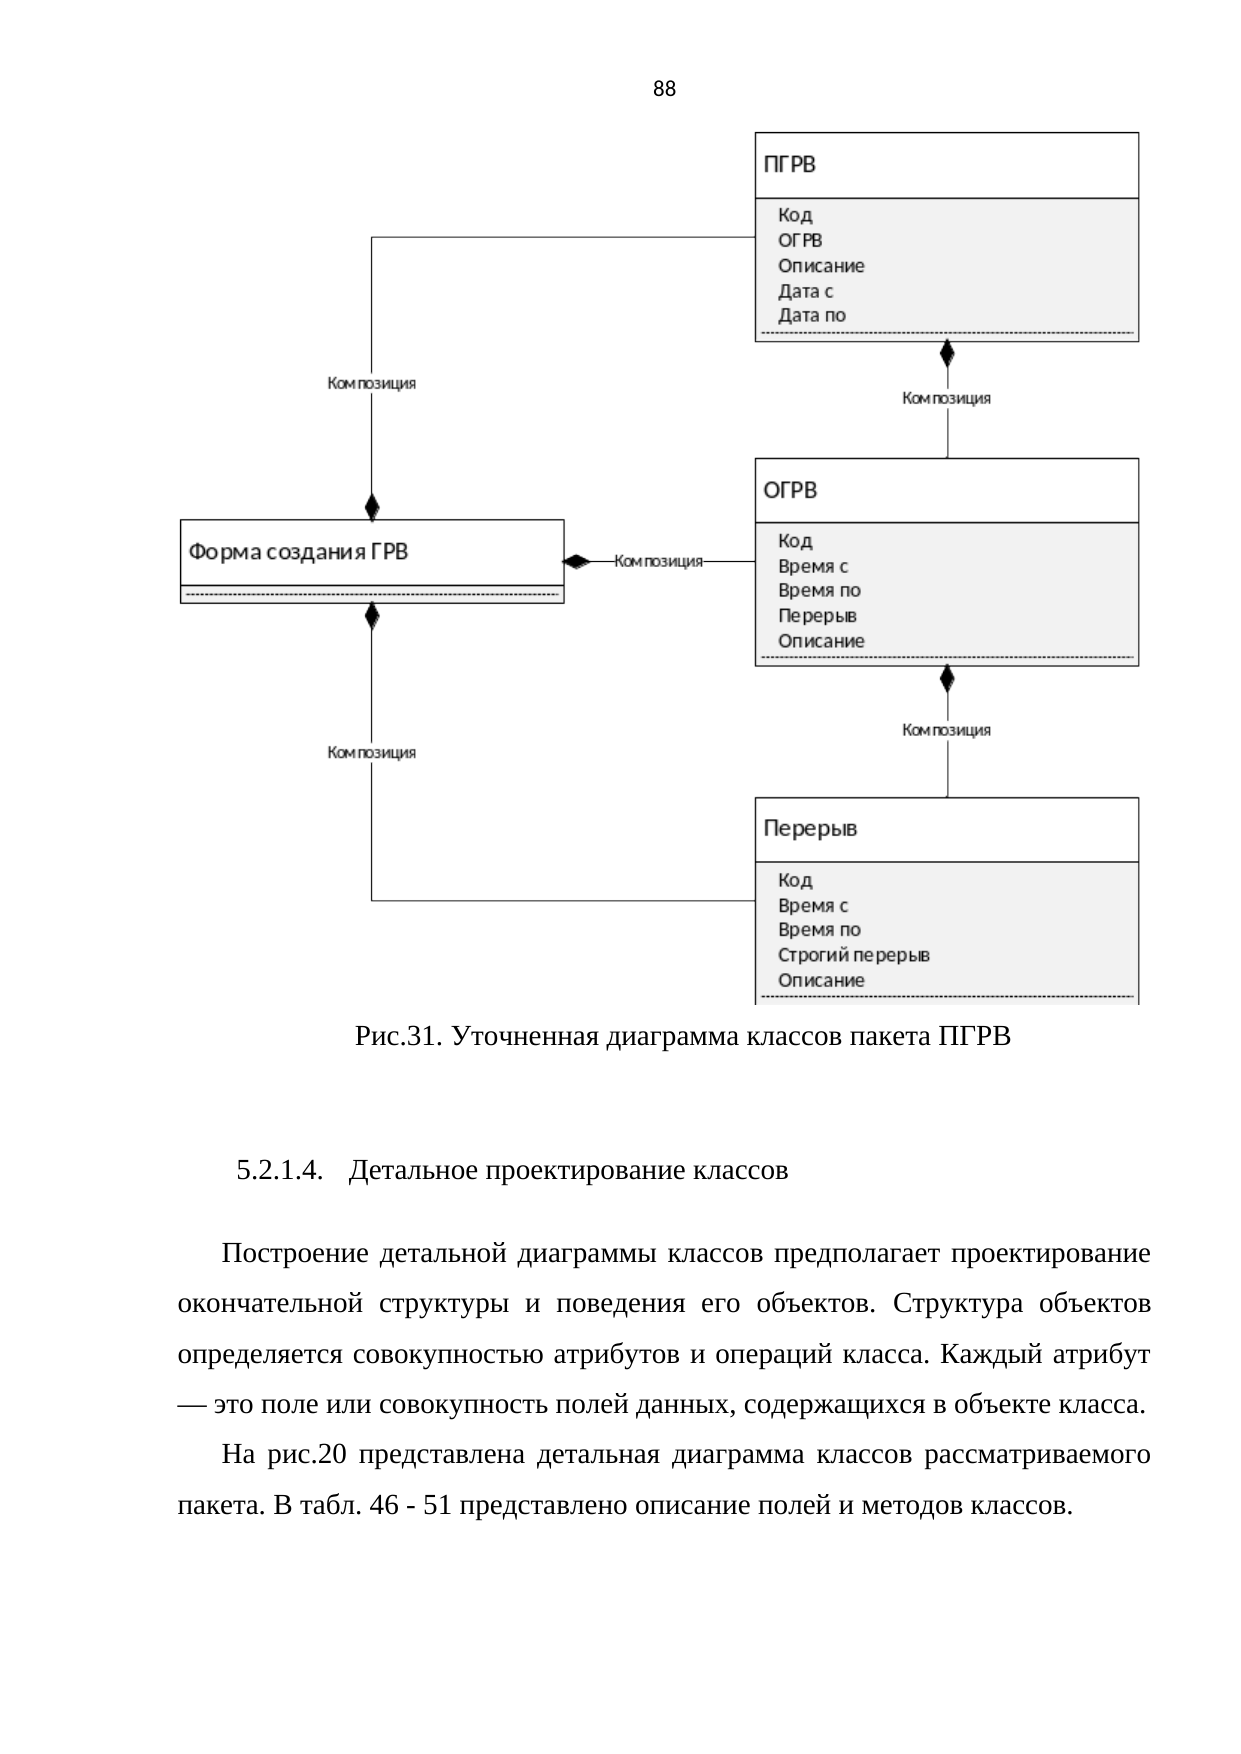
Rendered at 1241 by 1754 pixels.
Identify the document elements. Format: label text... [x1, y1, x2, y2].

text Построение детальной диаграммы классов предполагает проектирование окончательной структуры и поведения его объектов. Структура объектов определяется совокупностью атрибутов и операций класса. Каждый атрибут — это поле или совокупность полей данных, содержащихся в объекте класса. [177, 1235, 1152, 1420]
subtitle Детальное проектирование классов [236, 1152, 1152, 1186]
text На рис.20 представлена детальная диаграмма классов рассматриваемого пакета. В табл. 46 - 51 представлено описание полей и методов классов. [177, 1436, 1152, 1520]
text Рис.31. Уточненная диаграмма классов пакета ПГРВ [177, 1018, 1152, 1052]
